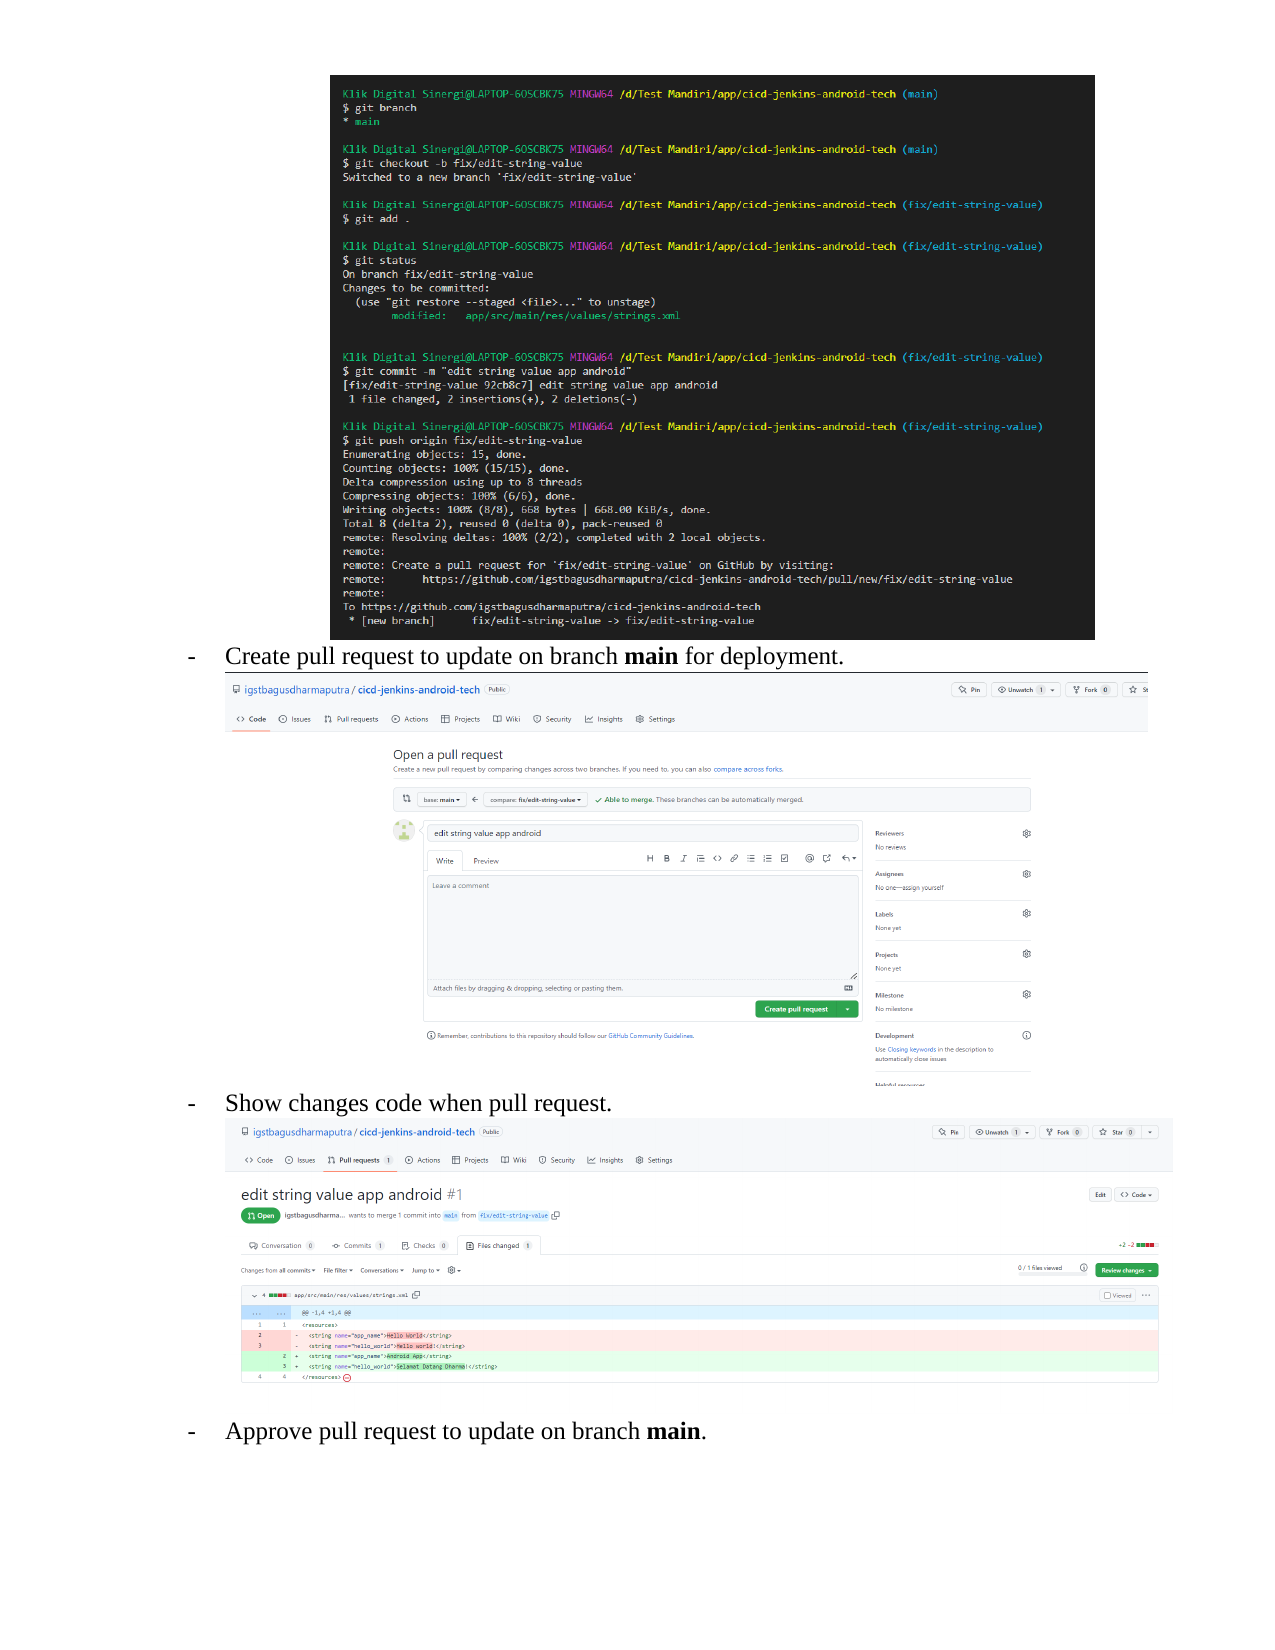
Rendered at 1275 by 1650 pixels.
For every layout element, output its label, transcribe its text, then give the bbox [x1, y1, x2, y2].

list Create pull request to update on branch main for deployment. [187, 641, 1200, 670]
list Approve pull request to update on branch main. [187, 1416, 1200, 1445]
list Show changes code when pull request. [187, 1088, 1200, 1116]
picture [225, 1118, 1173, 1414]
picture [330, 75, 1095, 640]
picture [225, 672, 1148, 1086]
